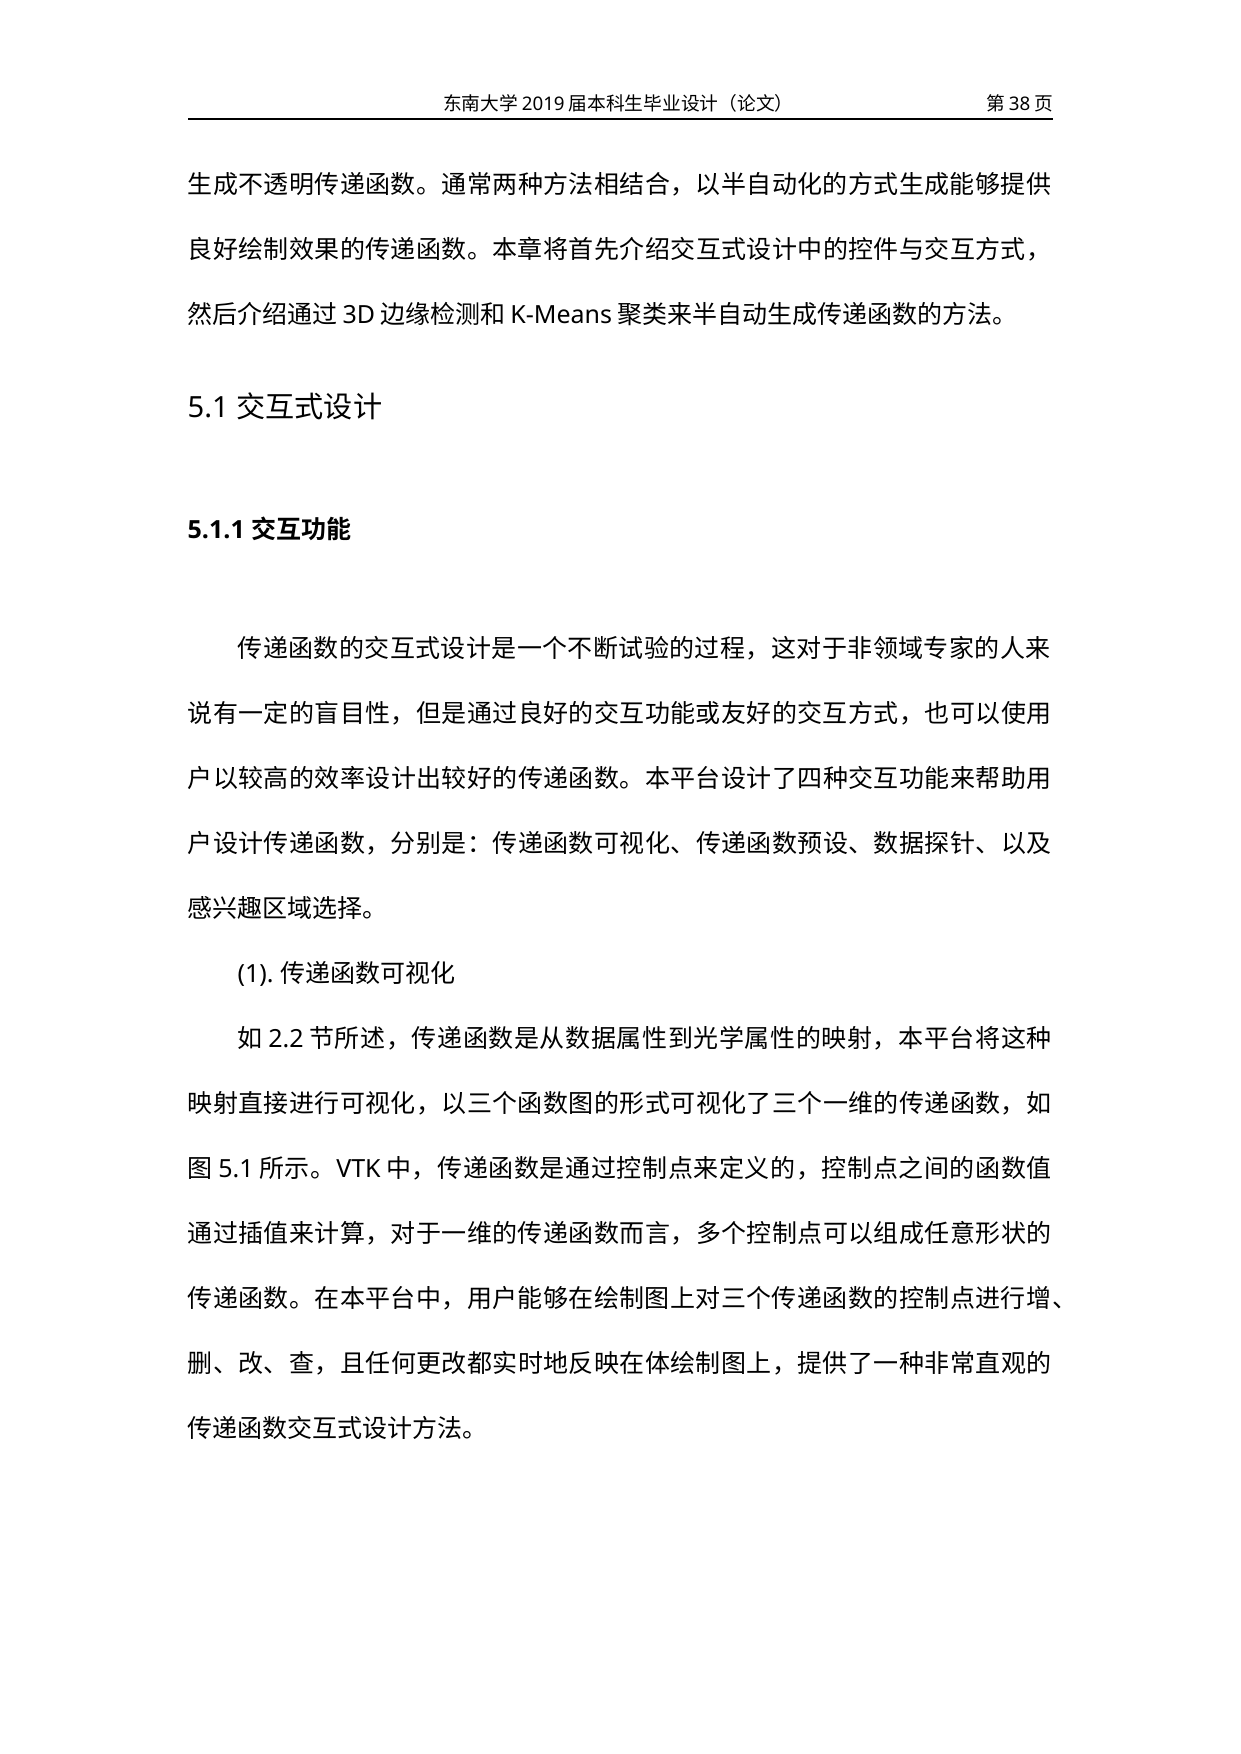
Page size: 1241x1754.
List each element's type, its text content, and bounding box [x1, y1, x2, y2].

subtitle 5.1.1 交互功能 [187, 495, 1053, 560]
text 如2.2节所述，传递函数是从数据属性到光学属性的映射，本平台将这种映射直接进行可视化，以三个函数图的形式可视化了三个一维的传递函数，如图5.1所示。VTK中，传递函数是通过控制点来定义的，控制点之间的函数值通过插值来计算，对于一维的传递函数而言，多个控制点可以组成任意形状的传递函数。在本平台中，用户能够在绘制图上对三个传递函数的控制点进行增、删、改、查，且任何更改都实时地反映在体绘制图上，提供了一种非常直观的传递函数交互式设计方法。 [187, 1004, 1053, 1459]
text (1). 传递函数可视化 [187, 939, 1053, 1004]
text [187, 150, 1053, 345]
subtitle 5.1 交互式设计 [187, 372, 1053, 437]
text 传递函数的交互式设计是一个不断试验的过程，这对于非领域专家的人来说有一定的盲目性，但是通过良好的交互功能或友好的交互方式，也可以使用户以较高的效率设计出较好的传递函数。本平台设计了四种交互功能来帮助用户设计传递函数，分别是：传递函数可视化、传递函数预设、数据探针、以及感兴趣区域选择。 [187, 614, 1053, 939]
